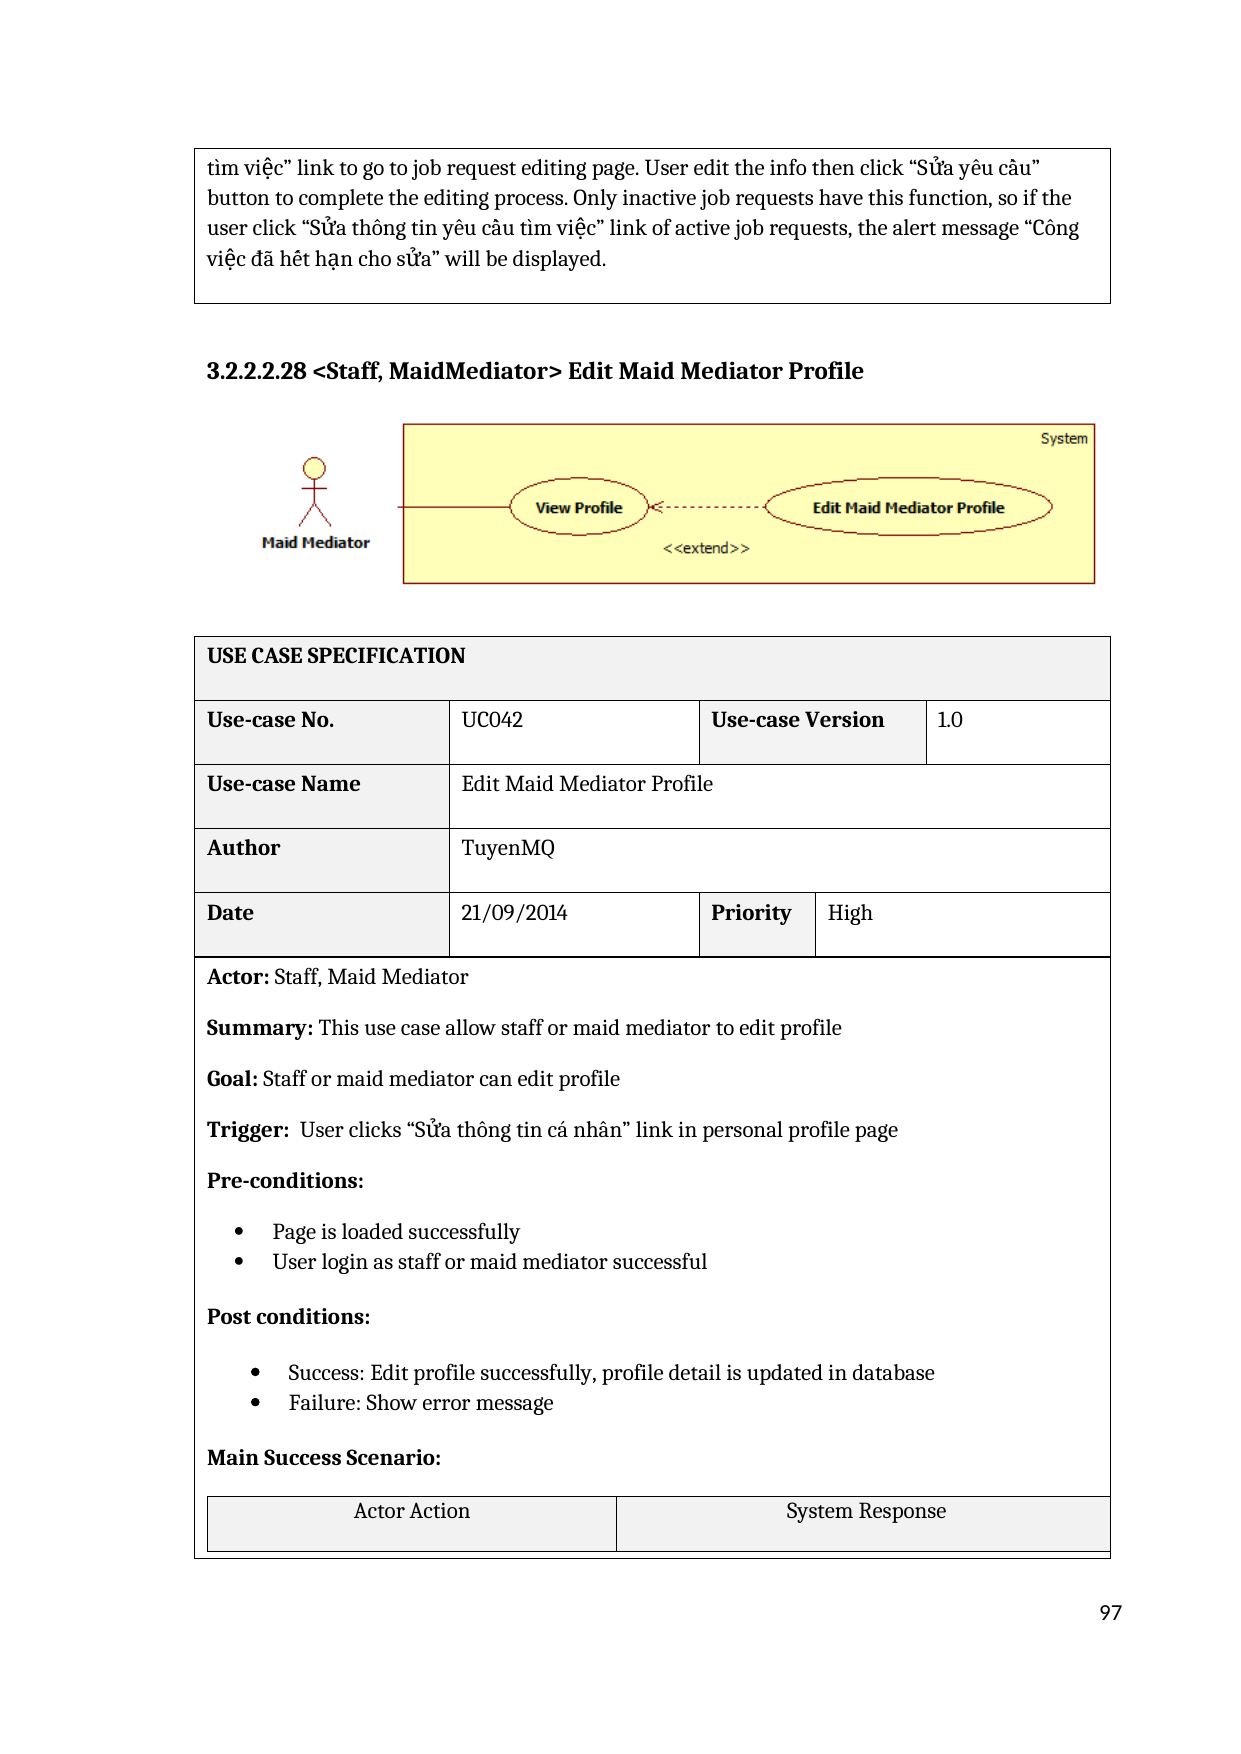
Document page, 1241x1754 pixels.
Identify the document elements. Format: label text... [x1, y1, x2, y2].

table_cell TuyenMQ [450, 829, 1110, 892]
table_cell Use-case Name [195, 765, 449, 828]
table_cell Use-case No. [195, 701, 449, 764]
table_cell 21/09/2014 [450, 893, 699, 956]
table_cell Author [195, 829, 449, 892]
table_cell High [816, 893, 1110, 956]
table_cell UC042 [450, 701, 699, 764]
table_cell Priority [700, 893, 815, 956]
table_cell Use-case Version [700, 701, 926, 764]
picture [206, 397, 1122, 611]
table_header USE CASE SPECIFICATION [195, 637, 1110, 700]
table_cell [195, 958, 1110, 1558]
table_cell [195, 149, 1110, 302]
subtitle <Staff, MaidMediator> Edit Maid Mediator Profile [207, 357, 1122, 385]
table_cell Edit Maid Mediator Profile [450, 765, 1110, 828]
table_cell 1.0 [927, 701, 1110, 764]
table_cell Date [195, 893, 449, 956]
